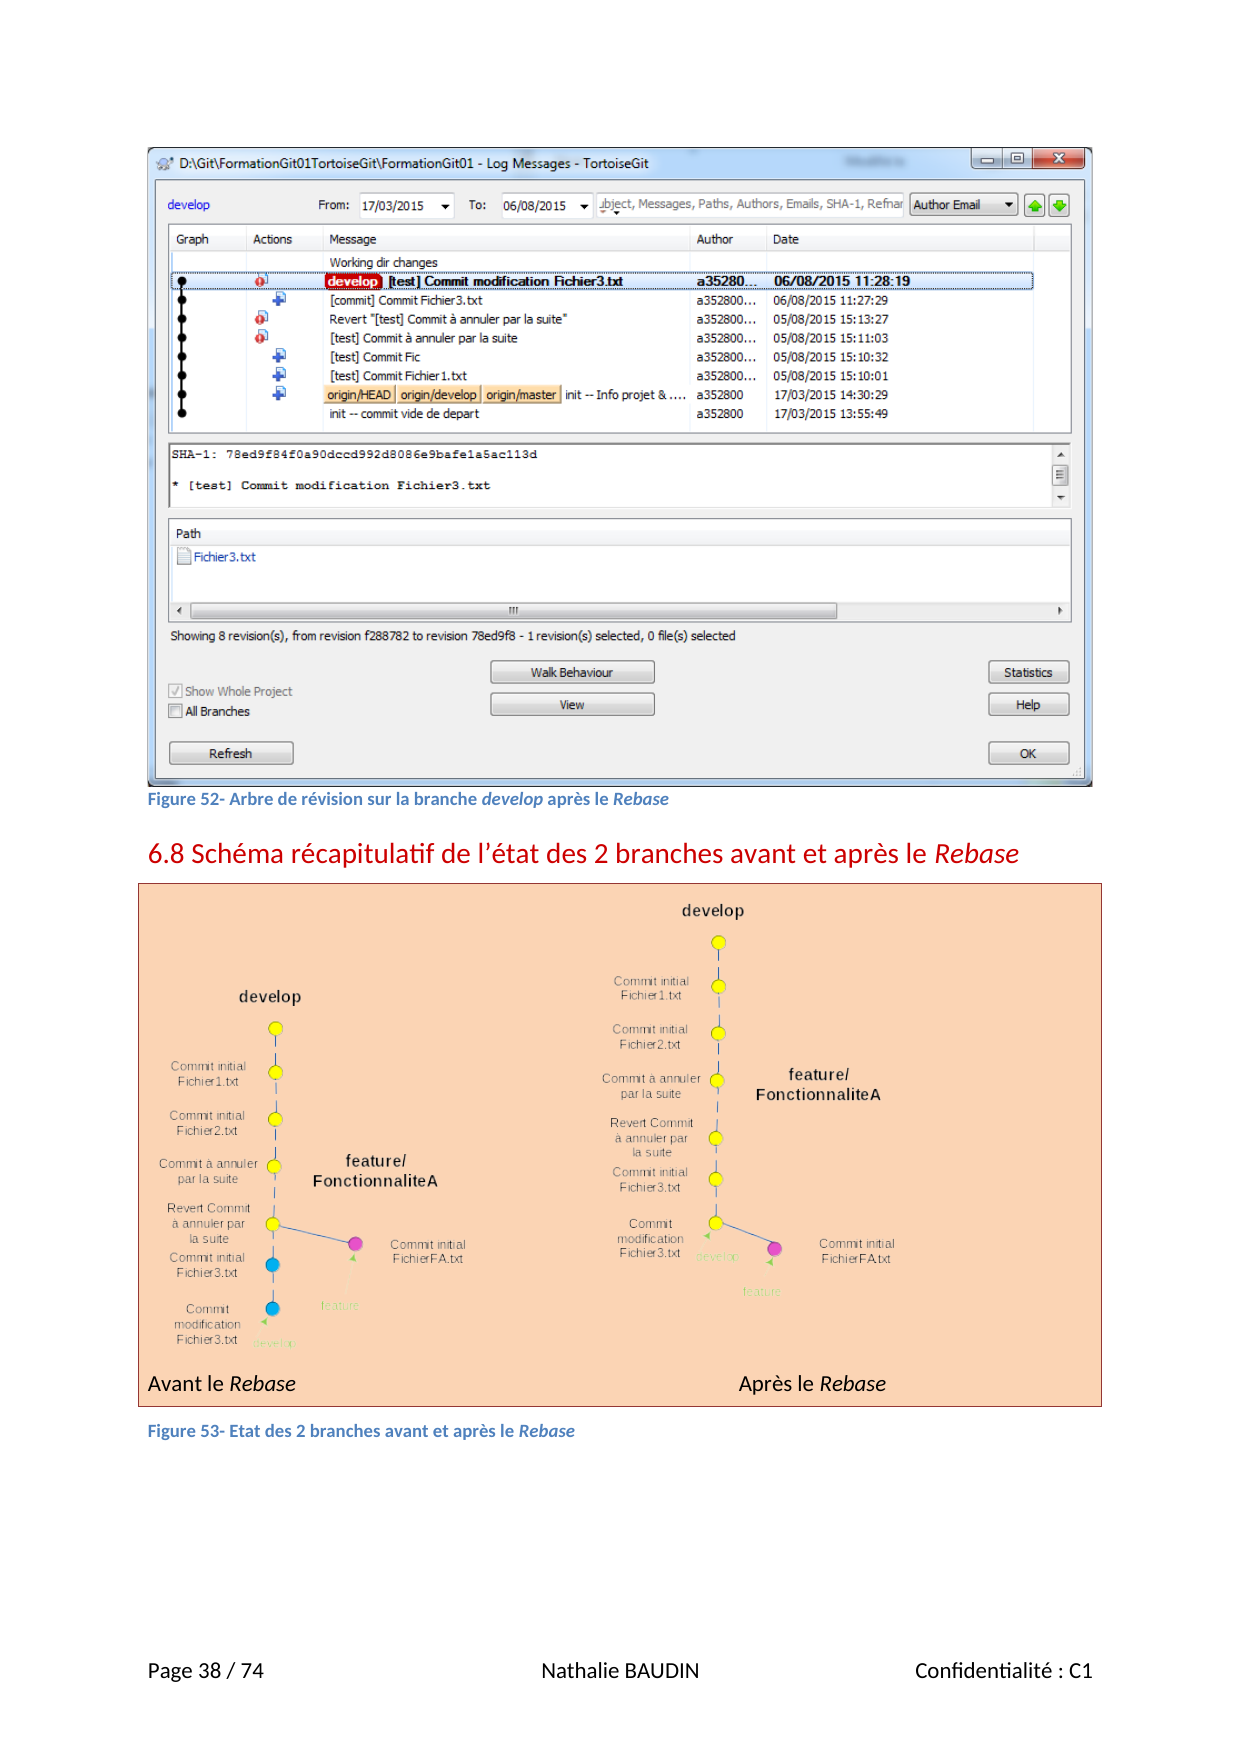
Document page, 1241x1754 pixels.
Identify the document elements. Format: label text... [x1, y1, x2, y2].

picture [147, 147, 1093, 787]
subtitle Schéma récapitulatif de l’état des 2 branches avant et après le Rebase [148, 835, 1104, 871]
text Avant le Rebase Après le Rebase [139, 1360, 1101, 1406]
